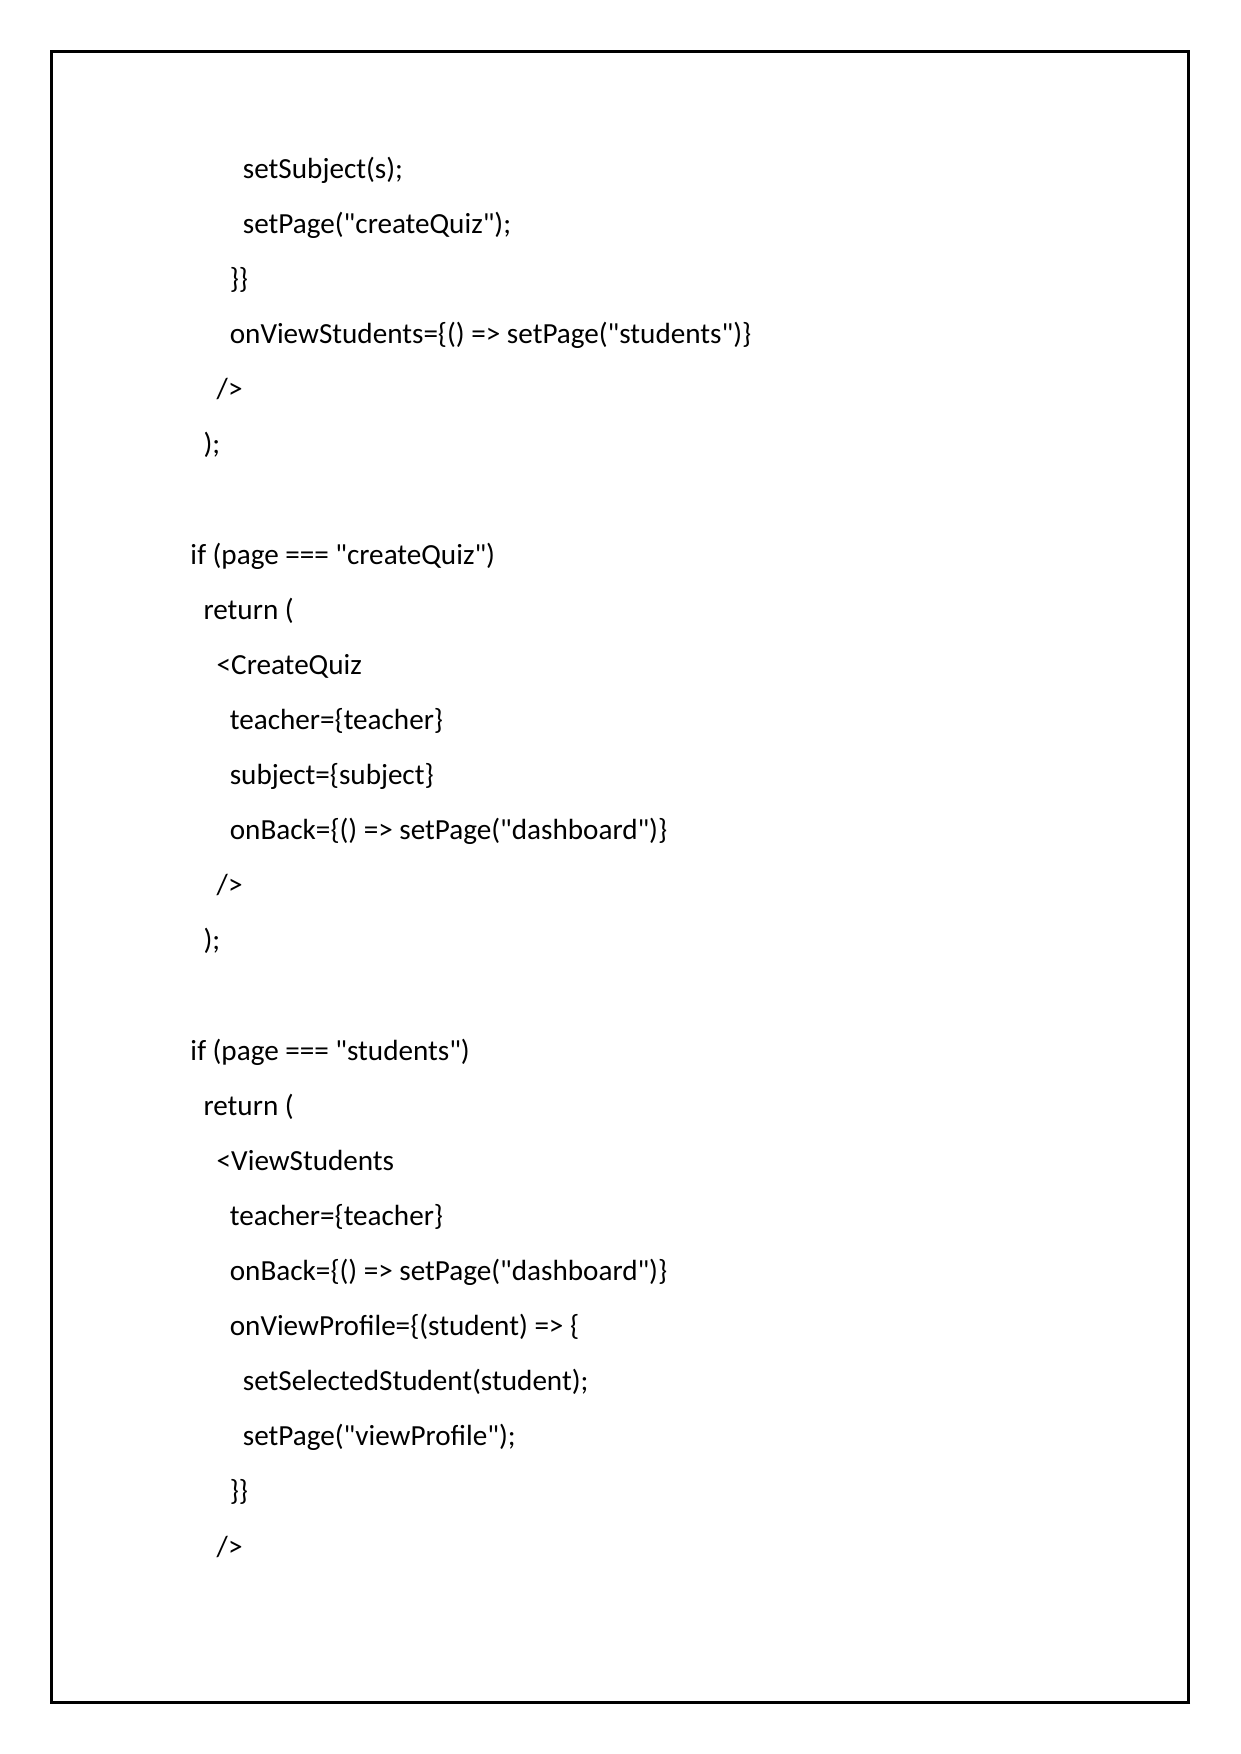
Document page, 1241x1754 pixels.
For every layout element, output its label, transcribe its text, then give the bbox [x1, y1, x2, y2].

text setPage("createQuiz"); [177, 205, 1090, 241]
text setSubject(s); [177, 150, 1090, 186]
text teacher={teacher} [177, 1197, 1090, 1233]
text setSelectedStudent(student); [177, 1362, 1090, 1398]
text /> [177, 866, 1090, 902]
text return ( [177, 591, 1090, 626]
text onBack={() => setPage("dashboard")} [177, 1252, 1090, 1288]
text /> [177, 1528, 1090, 1563]
text onViewProfile={(student) => { [177, 1307, 1090, 1343]
text onViewStudents={() => setPage("students")} [177, 315, 1090, 351]
text /> [177, 370, 1090, 406]
text subject={subject} [177, 756, 1090, 792]
text ); [177, 426, 1090, 461]
text return ( [177, 1087, 1090, 1122]
text }} [177, 260, 1090, 296]
text if (page === "students") [177, 1032, 1090, 1067]
text onBack={() => setPage("dashboard")} [177, 811, 1090, 847]
text <ViewStudents [177, 1142, 1090, 1177]
text teacher={teacher} [177, 701, 1090, 737]
text if (page === "createQuiz") [177, 536, 1090, 571]
text <CreateQuiz [177, 646, 1090, 682]
text }} [177, 1472, 1090, 1508]
text ); [177, 921, 1090, 957]
text setPage("viewProfile"); [177, 1417, 1090, 1453]
